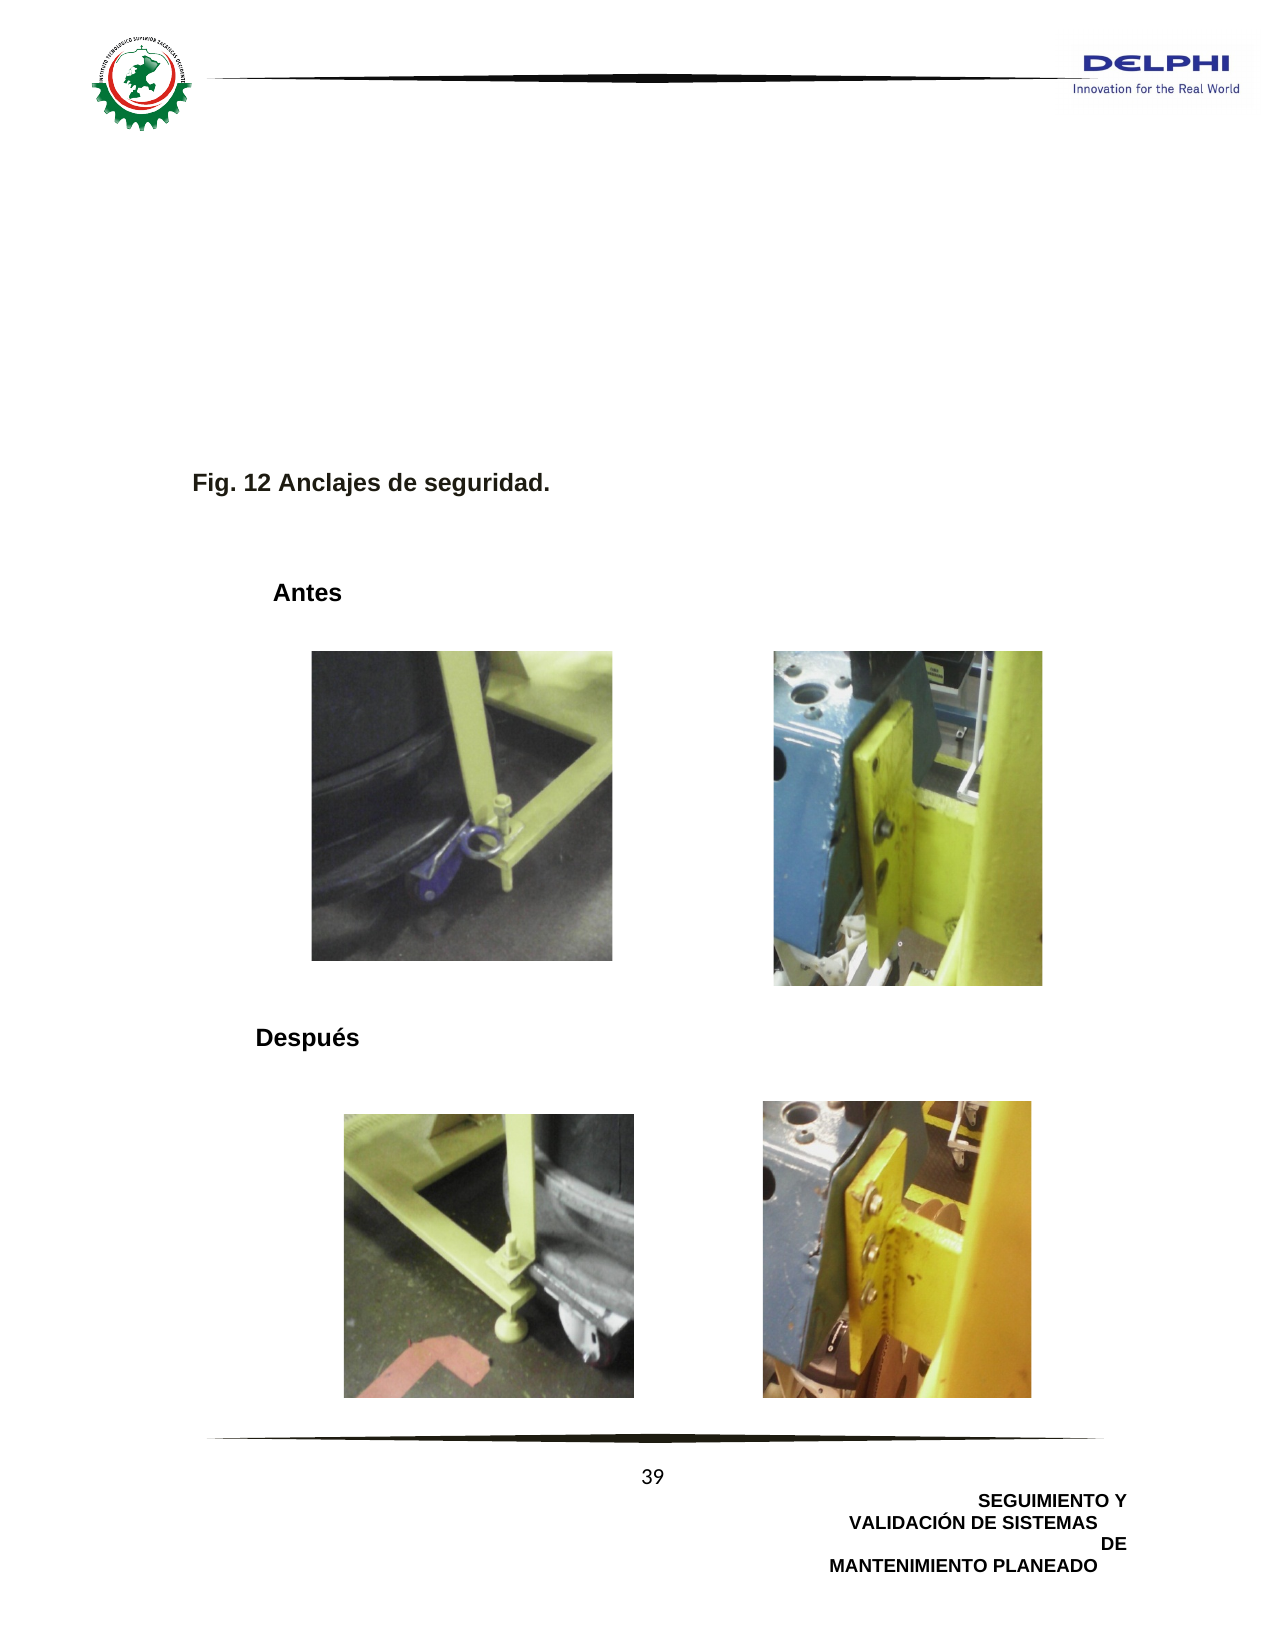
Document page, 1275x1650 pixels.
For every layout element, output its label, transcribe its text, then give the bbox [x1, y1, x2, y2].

picture [91, 37, 192, 131]
picture [343, 1114, 634, 1398]
picture [762, 1101, 1032, 1398]
picture [311, 651, 613, 961]
picture [773, 651, 1043, 986]
text Fig. 12 Anclajes de seguridad. [192, 467, 1098, 496]
picture [1054, 29, 1261, 115]
